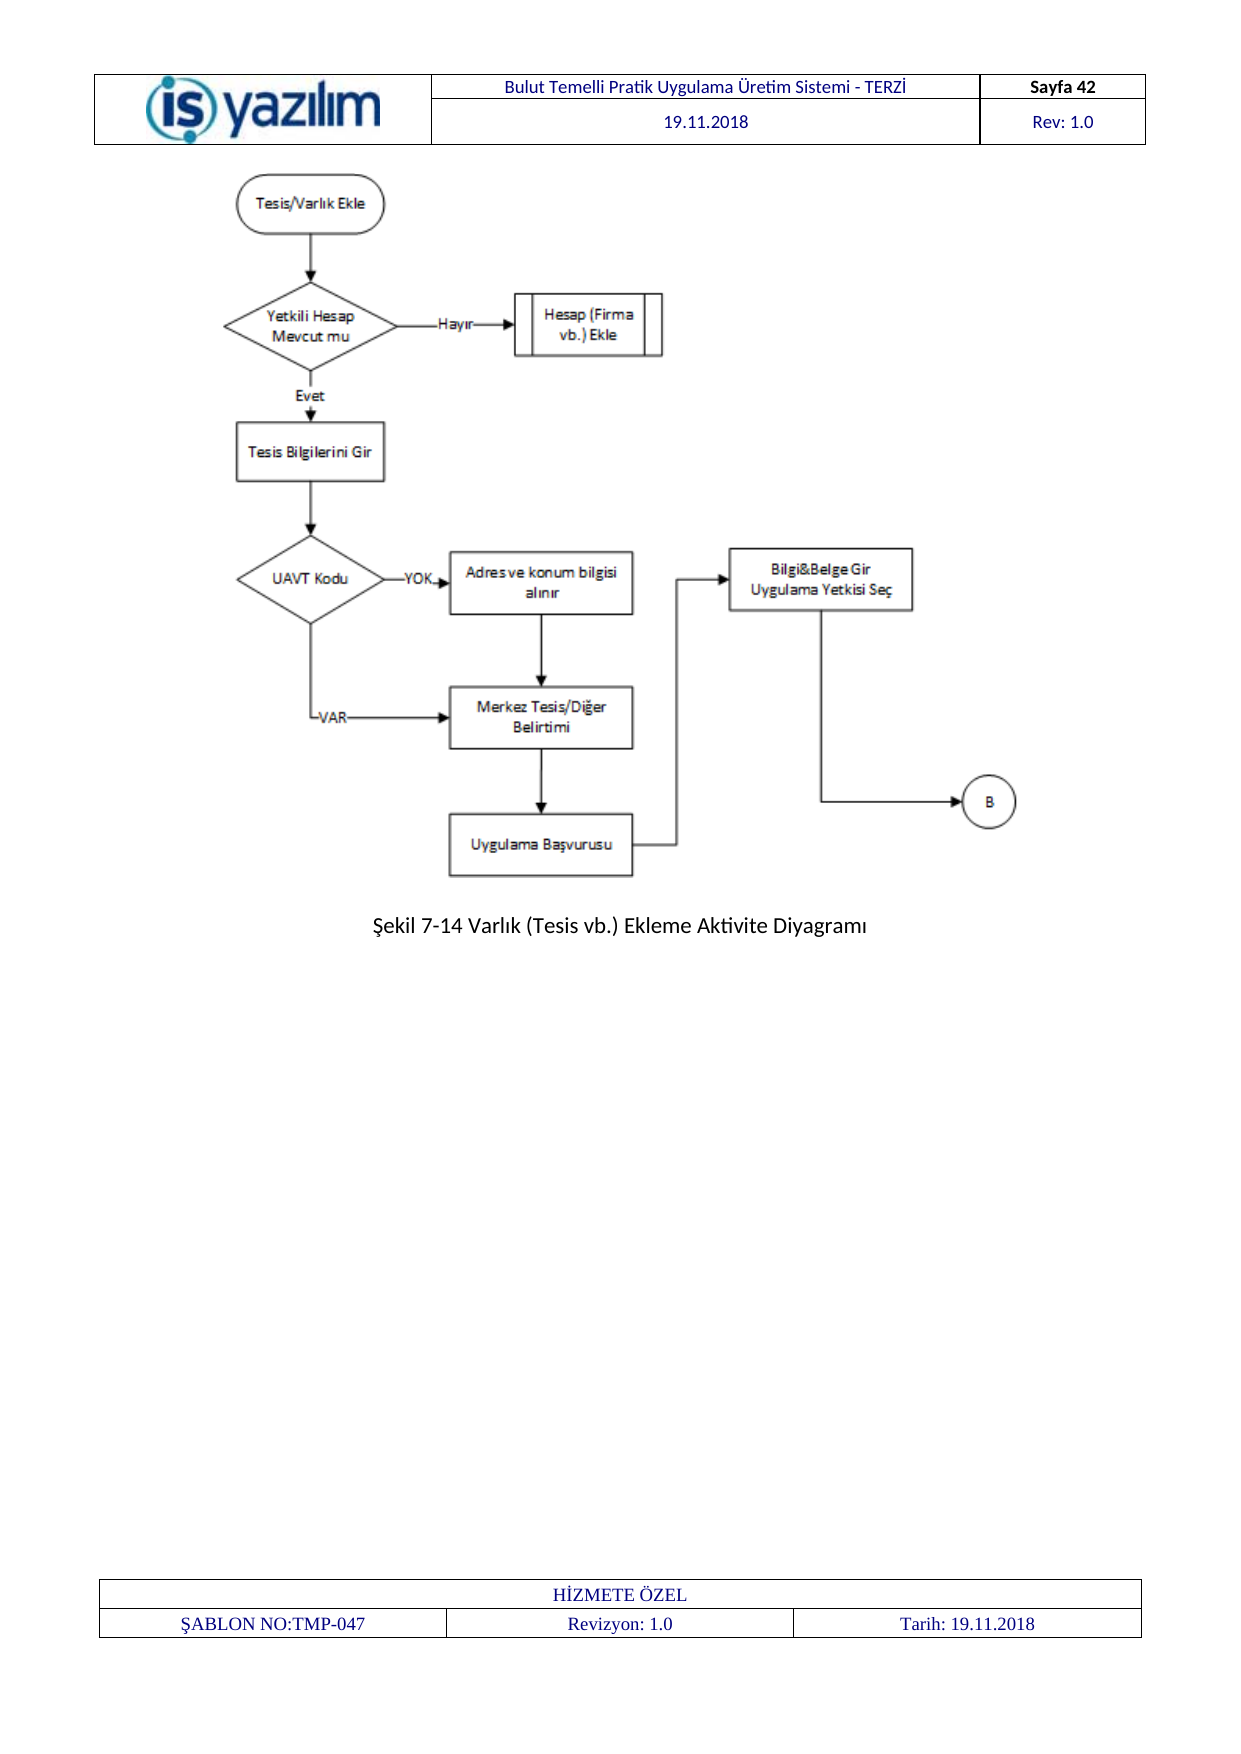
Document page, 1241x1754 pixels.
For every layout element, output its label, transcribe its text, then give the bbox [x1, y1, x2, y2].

picture [222, 173, 1018, 878]
picture [146, 75, 380, 144]
